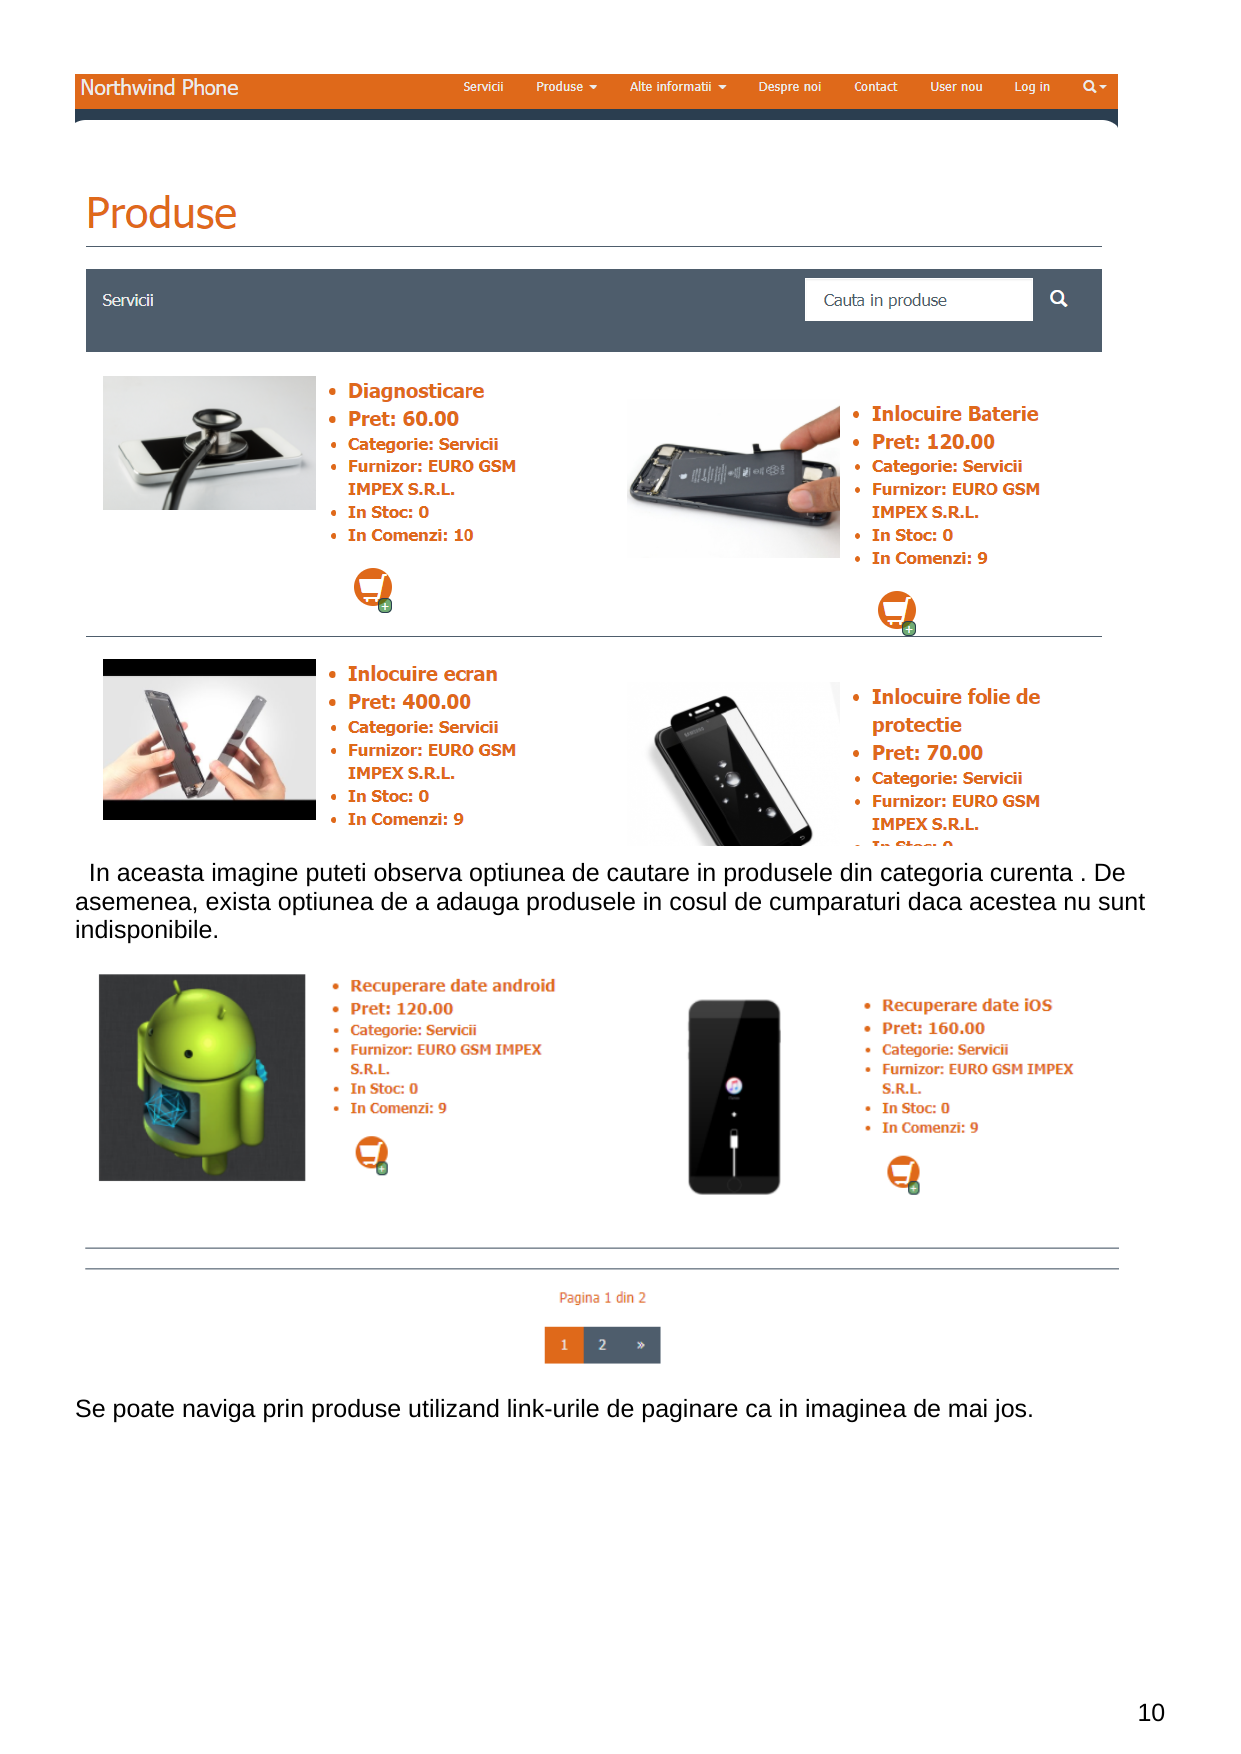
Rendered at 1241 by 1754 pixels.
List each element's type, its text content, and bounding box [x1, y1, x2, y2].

text In aceasta imagine puteti observa optiunea de cautare in produsele din categoria curenta . De asemenea, exista optiunea de a adauga produsele in cosul de cumparaturi daca acestea nu sunt indisponibile. [75, 858, 1165, 944]
picture [75, 74, 1118, 846]
picture [75, 956, 1119, 1382]
text Se poate naviga prin produse utilizand link-urile de paginare ca in imaginea de mai jos. [75, 1394, 1165, 1423]
